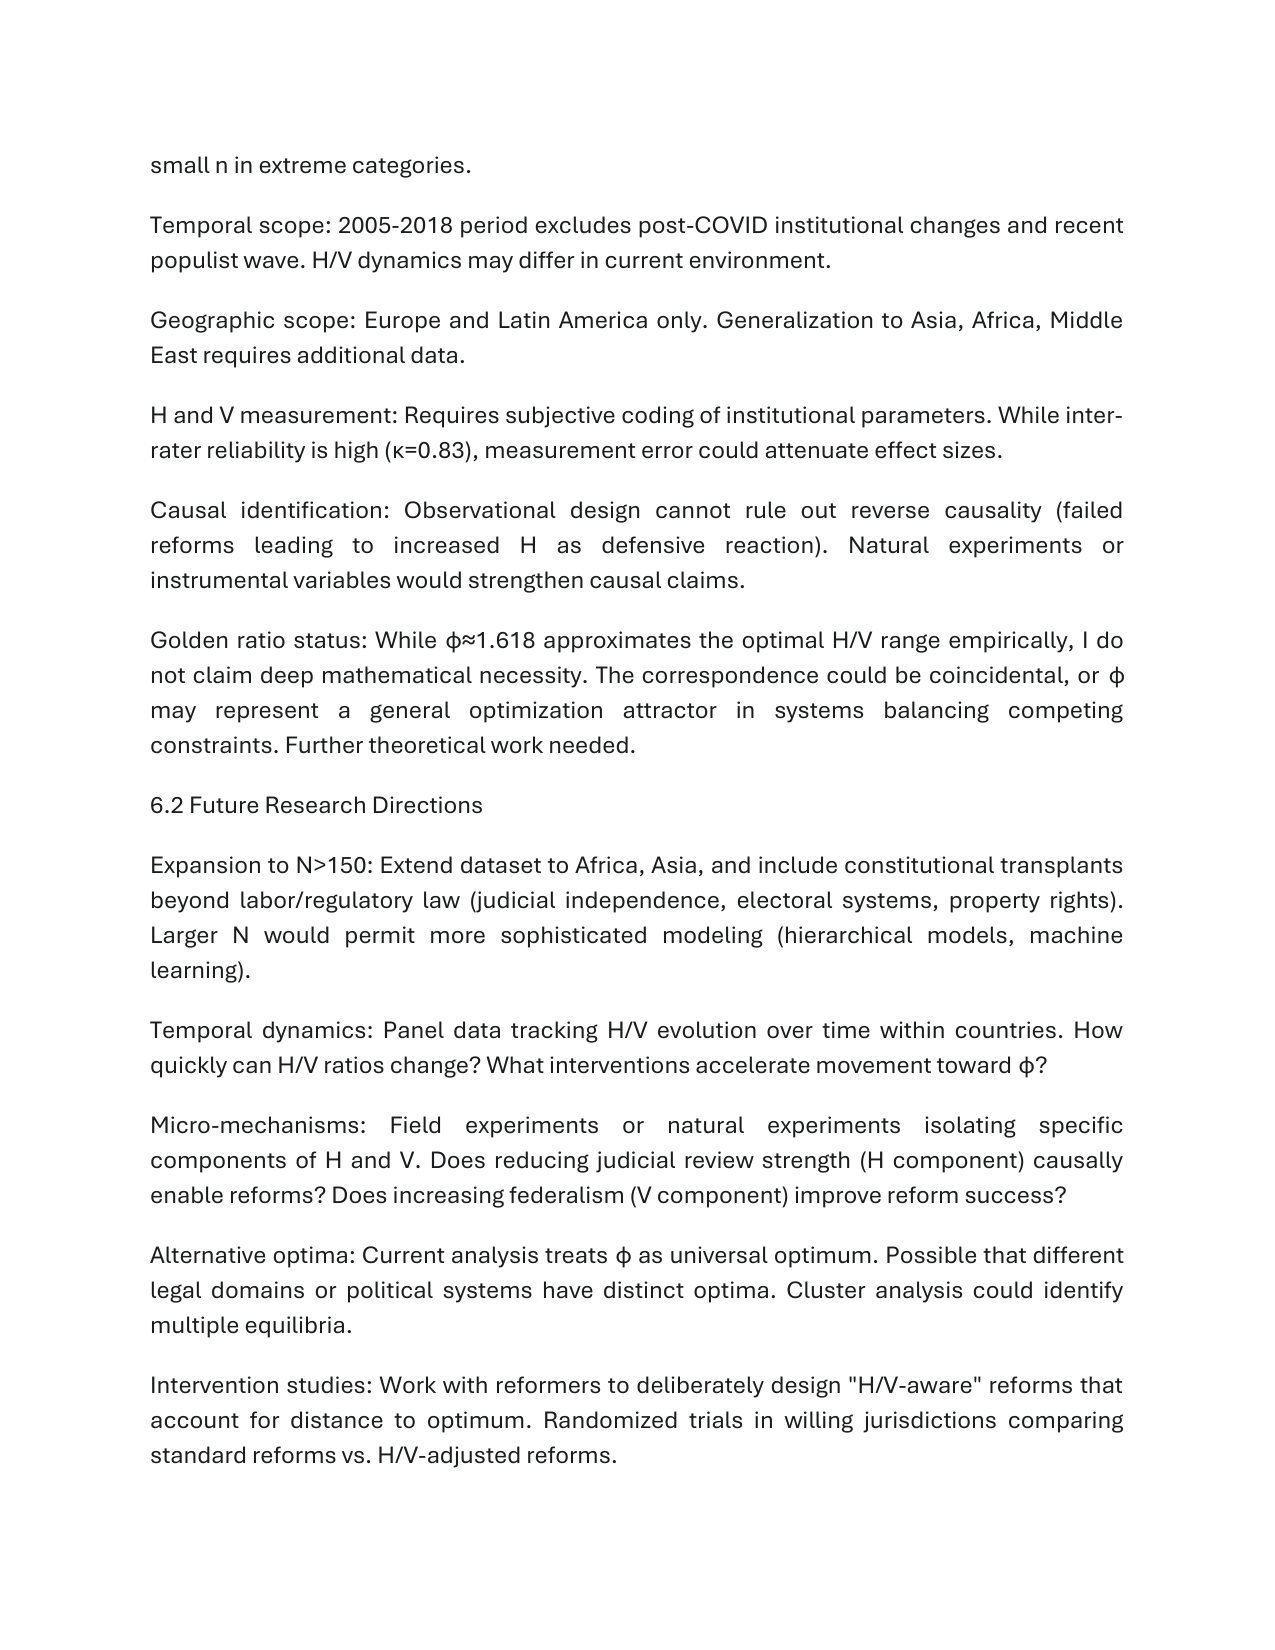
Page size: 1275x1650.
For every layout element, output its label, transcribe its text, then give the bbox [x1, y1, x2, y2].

text Golden ratio status: While φ≈1.618 approximates the optimal H/V range empirically, I do not claim deep mathematical necessity. The correspondence could be coincidental, or φ may represent a general optimization attractor in systems balancing competing constraints. Further theoretical work needed. [150, 625, 1125, 761]
text Intervention studies: Work with reformers to deliberately design "H/V-aware" reforms that account for distance to optimum. Randomized trials in willing jurisdictions comparing standard reforms vs. H/V-adjusted reforms. [150, 1370, 1125, 1471]
text Geographic scope: Europe and Latin America only. Generalization to Asia, Africa, Middle East requires additional data. [150, 305, 1125, 371]
text Expansion to N>150: Extend dataset to Africa, Asia, and include constitutional transplants beyond labor/regulatory law (judicial independence, electoral systems, property rights). Larger N would permit more sophisticated modeling (hierarchical models, machine learning). [150, 850, 1125, 986]
text Alternative optima: Current analysis treats φ as universal optimum. Possible that different legal domains or political systems have distinct optima. Cluster analysis could identify multiple equilibria. [150, 1240, 1125, 1341]
text H and V measurement: Requires subjective coding of institutional parameters. While inter-rater reliability is high (κ=0.83), measurement error could attenuate effect sizes. [150, 400, 1125, 466]
text 6.2 Future Research Directions [150, 790, 1125, 821]
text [150, 150, 1125, 181]
text Micro-mechanisms: Field experiments or natural experiments isolating specific components of H and V. Does reducing judicial review strength (H component) causally enable reforms? Does increasing federalism (V component) improve reform success? [150, 1110, 1125, 1211]
text Causal identification: Observational design cannot rule out reverse causality (failed reforms leading to increased H as defensive reaction). Natural experiments or instrumental variables would strengthen causal claims. [150, 495, 1125, 596]
text Temporal dynamics: Panel data tracking H/V evolution over time within countries. How quickly can H/V ratios change? What interventions accelerate movement toward φ? [150, 1015, 1125, 1081]
text Temporal scope: 2005-2018 period excludes post-COVID institutional changes and recent populist wave. H/V dynamics may differ in current environment. [150, 210, 1125, 276]
